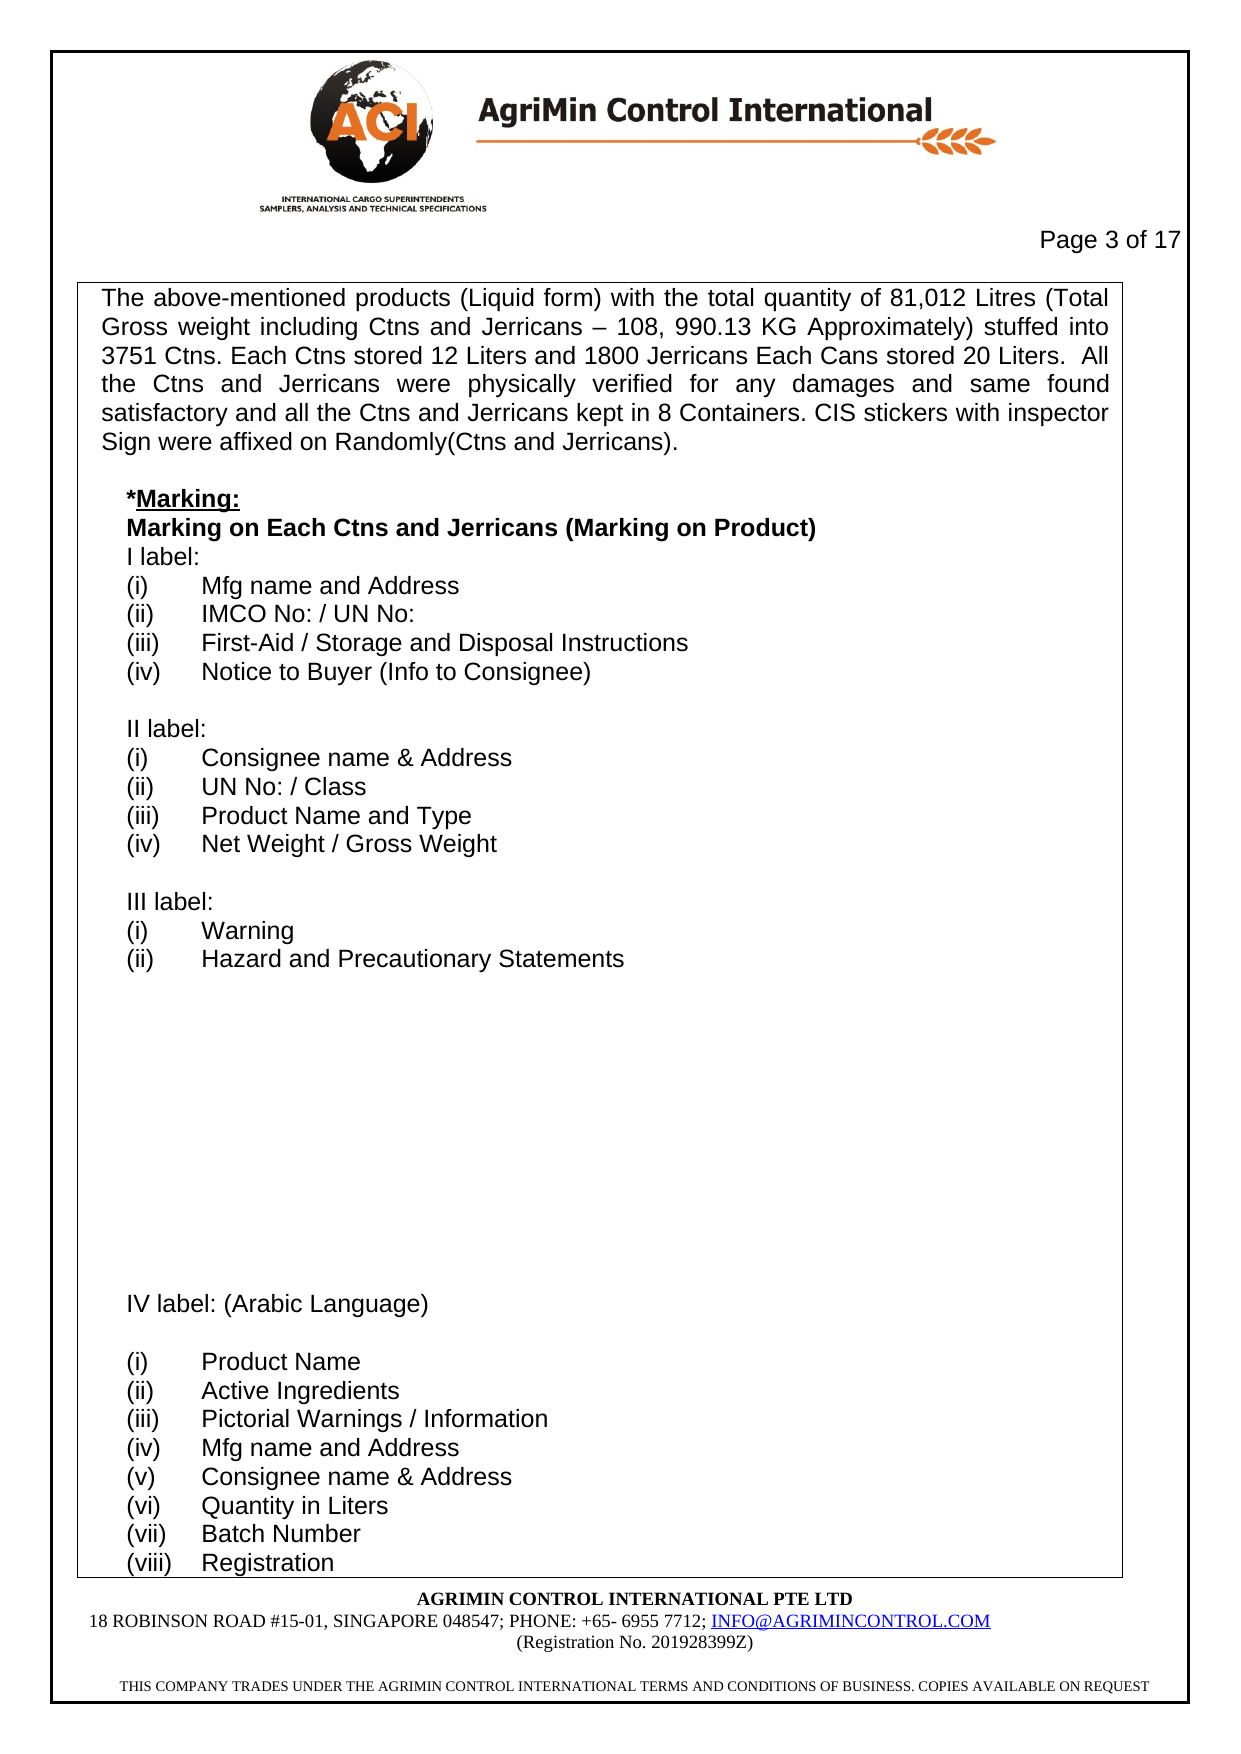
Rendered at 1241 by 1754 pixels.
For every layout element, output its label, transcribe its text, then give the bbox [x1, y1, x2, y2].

picture [219, 53, 1036, 223]
